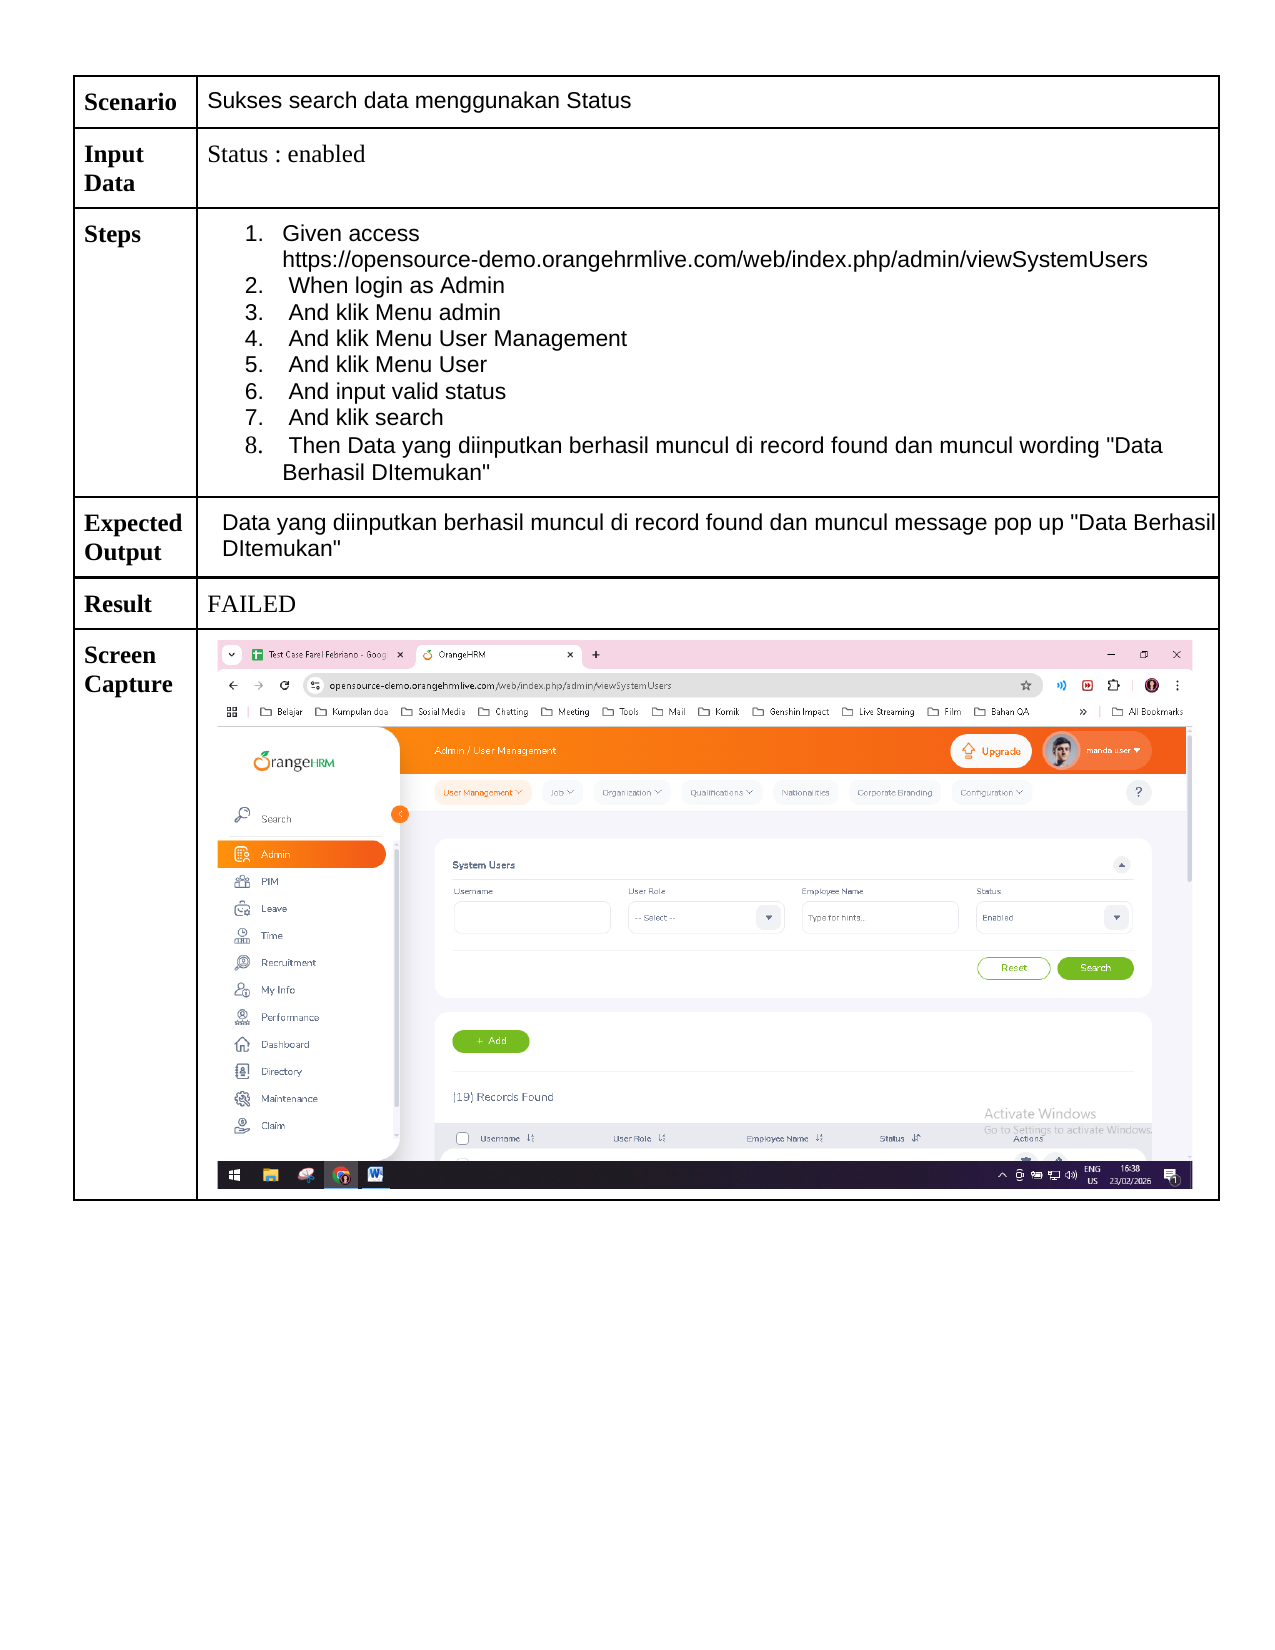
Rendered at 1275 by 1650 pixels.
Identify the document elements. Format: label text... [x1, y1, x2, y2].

table_cell Expected Output [75, 498, 196, 576]
table_cell [198, 630, 1218, 1199]
table_cell Sukses search data menggunakan Status [198, 77, 1218, 127]
table_cell Scenario [75, 77, 196, 127]
picture [217, 640, 1193, 1189]
table_cell Steps [75, 209, 196, 496]
table_cell FAILED [198, 579, 1218, 628]
table_cell Data yang diinputkan berhasil muncul di record found dan muncul message pop up "Data Berhasil DItemukan" [198, 498, 1218, 576]
table_cell Result [75, 579, 196, 628]
table_cell Screen Capture [75, 630, 196, 1199]
table_cell Input Data [75, 129, 196, 207]
table_cell Given access https://opensource-demo.orangehrmlive.com/web/index.php/admin/viewSystemUsers When login as Admin And klik Menu admin And klik Menu User Management And klik Menu User And input valid status And klik search Then Data yang diinputkan berhasil muncul di record found dan muncul wording "Data Berhasil DItemukan" [198, 209, 1218, 496]
table_cell Status : enabled [198, 129, 1218, 207]
